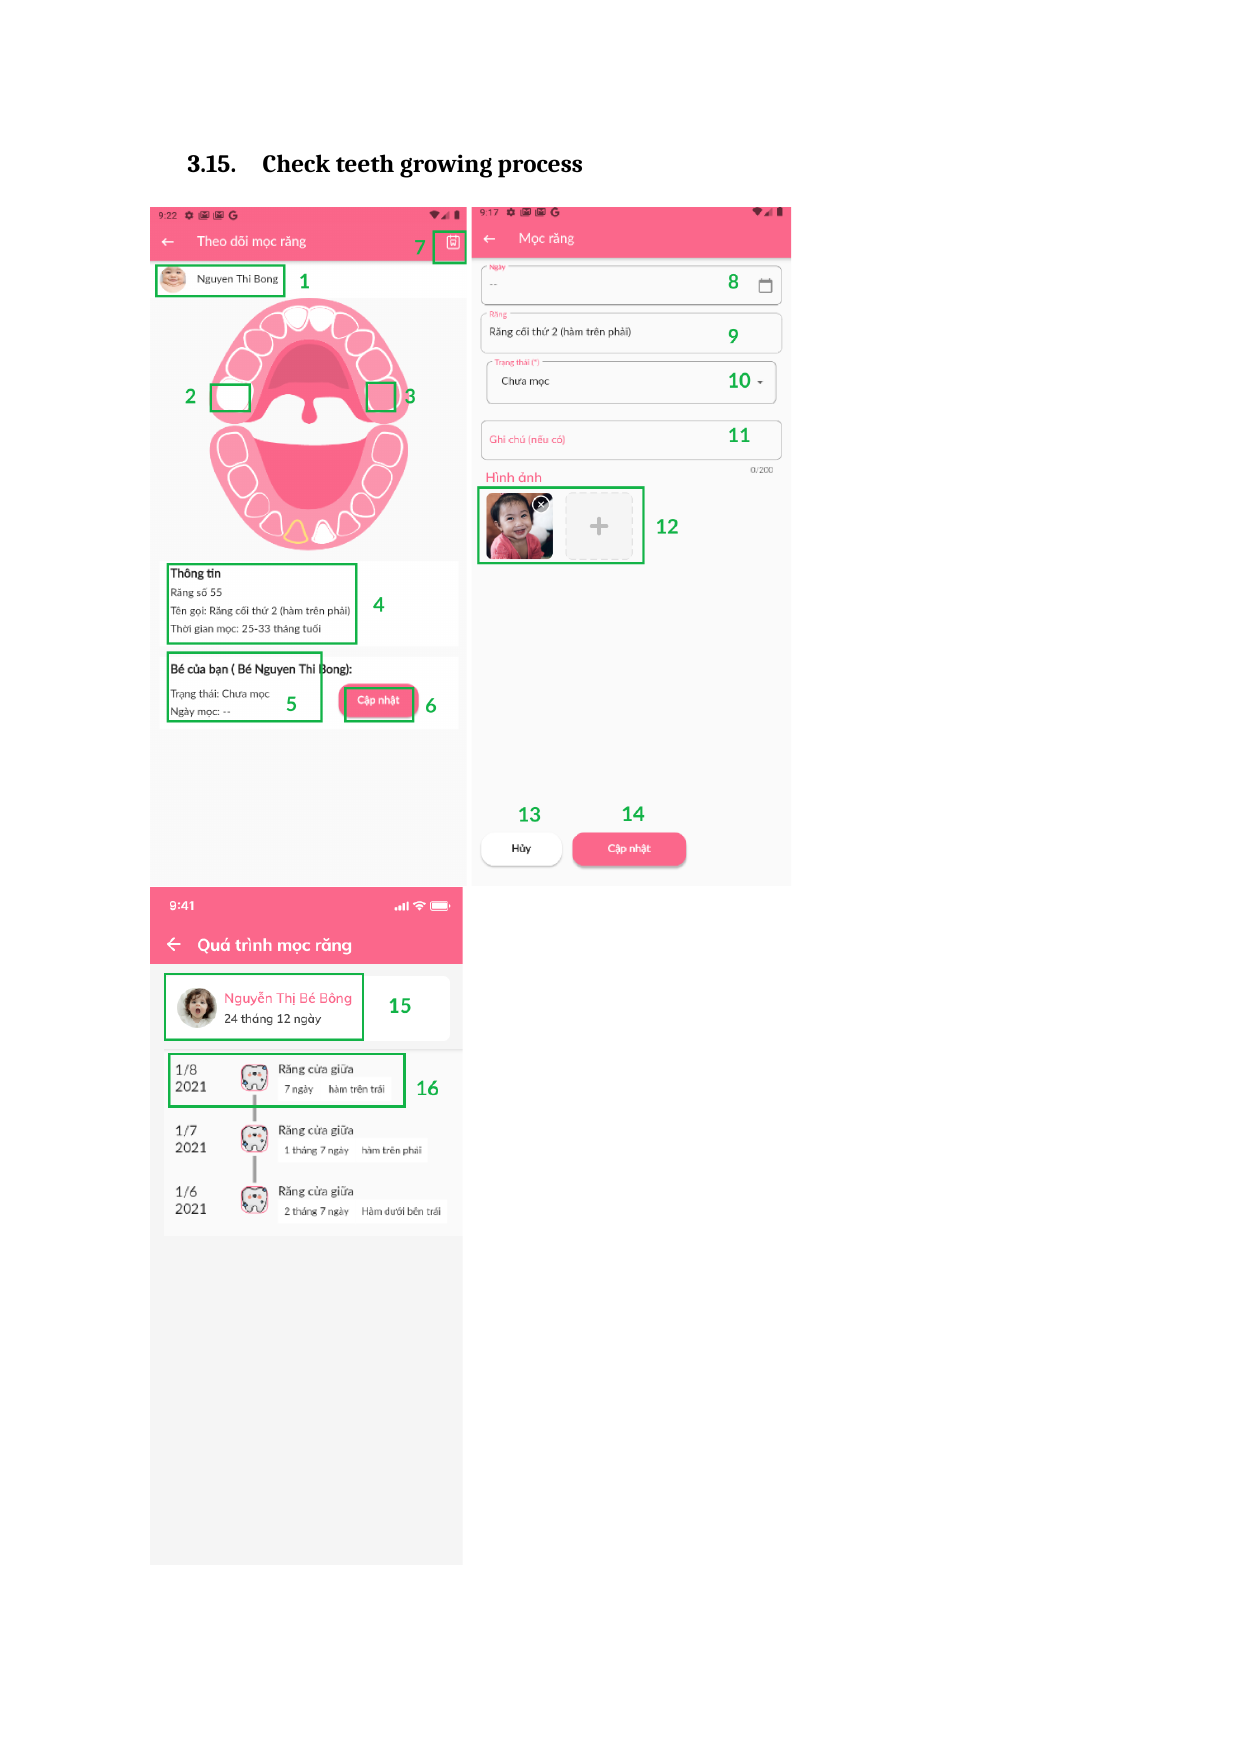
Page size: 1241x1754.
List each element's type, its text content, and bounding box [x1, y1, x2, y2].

subtitle Check teeth growing process [187, 150, 1093, 179]
picture [150, 887, 463, 1565]
picture [471, 207, 792, 886]
picture [150, 207, 467, 886]
